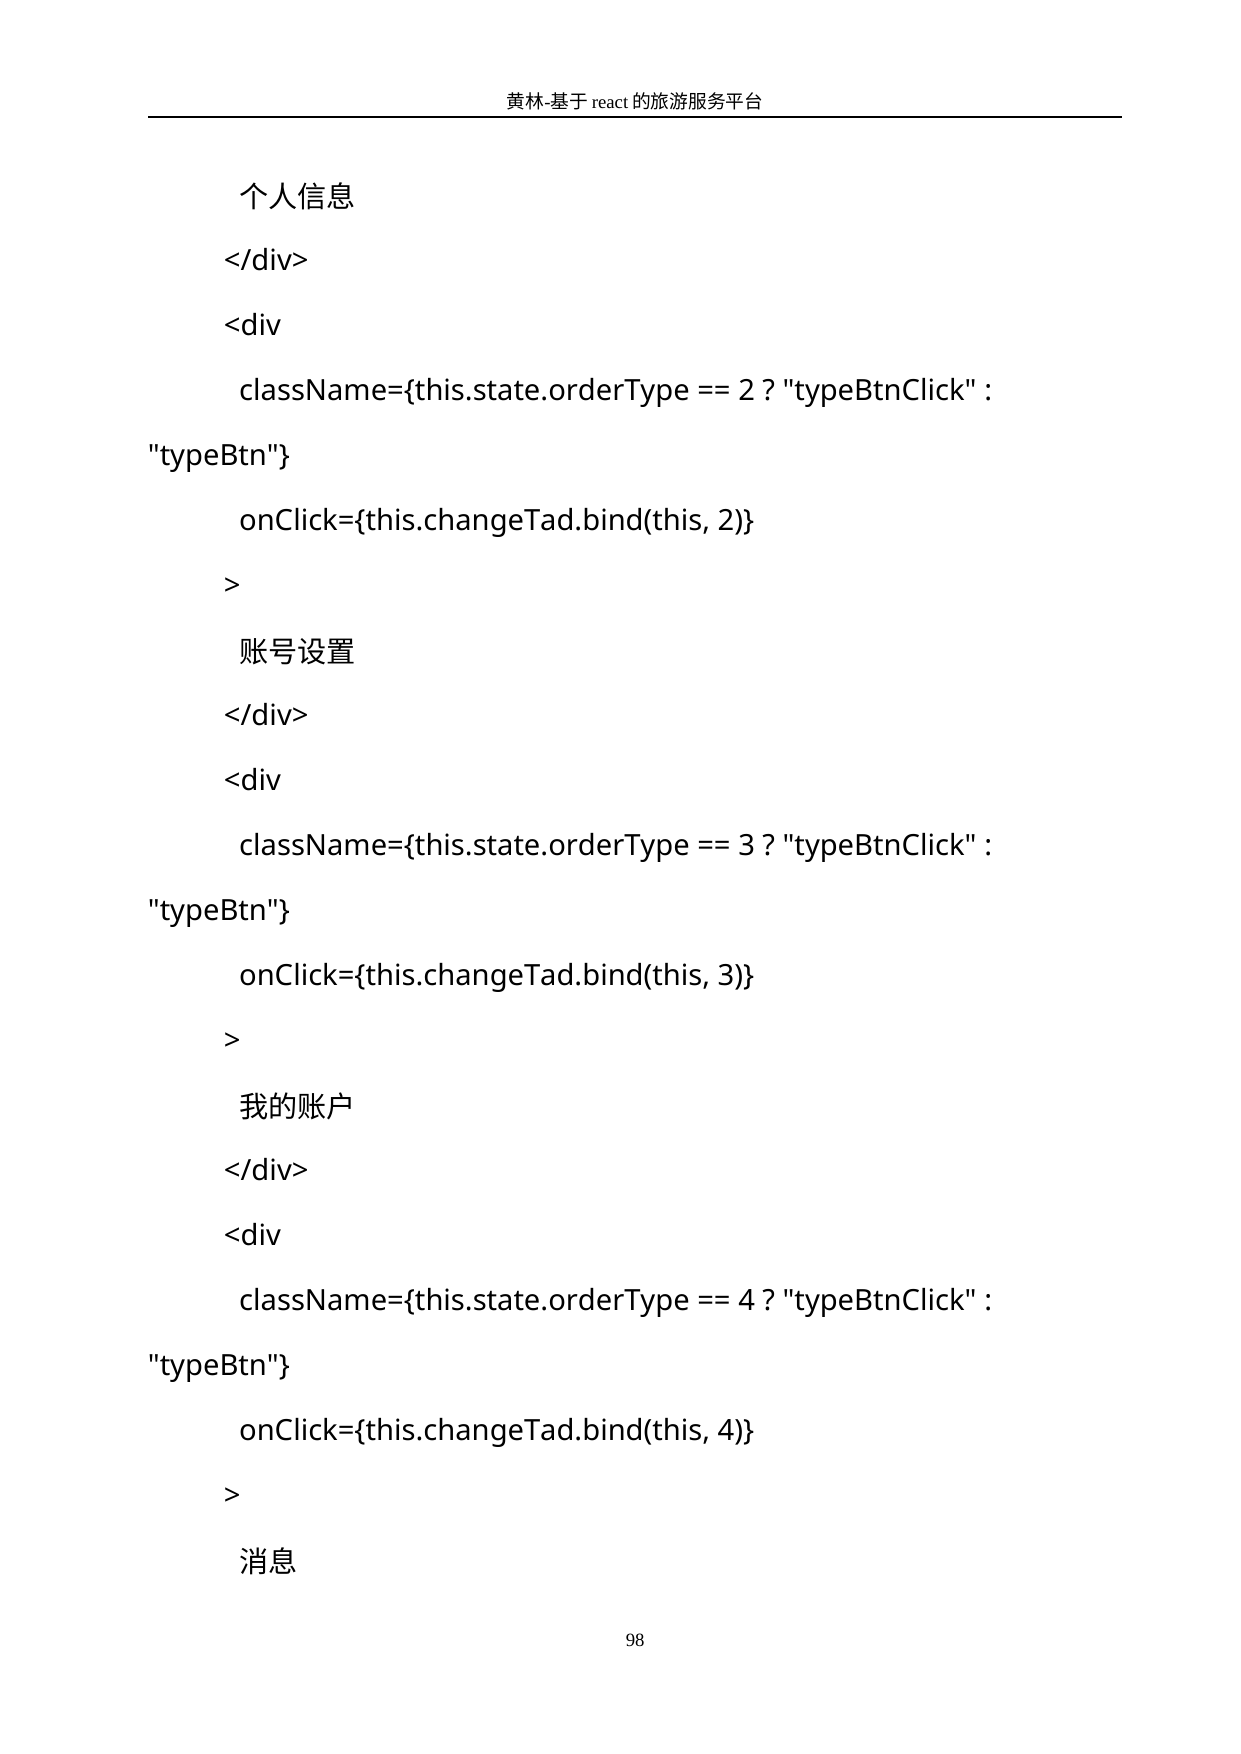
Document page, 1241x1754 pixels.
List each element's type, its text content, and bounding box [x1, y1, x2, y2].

text className={this.state.orderType == 4 ? "typeBtnClick" : "typeBtn"} [148, 1267, 1122, 1397]
text <div [148, 747, 1122, 812]
text > [148, 1007, 1122, 1072]
text </div> [148, 227, 1122, 292]
text > [148, 1462, 1122, 1527]
text onClick={this.changeTad.bind(this, 3)} [148, 942, 1122, 1007]
text className={this.state.orderType == 3 ? "typeBtnClick" : "typeBtn"} [148, 812, 1122, 942]
text > [148, 552, 1122, 617]
text 我的账户 [148, 1072, 1122, 1137]
text <div [148, 1202, 1122, 1267]
text <div [148, 292, 1122, 357]
text 消息 [148, 1527, 1122, 1592]
text </div> [148, 1137, 1122, 1202]
text </div> [148, 682, 1122, 747]
text className={this.state.orderType == 2 ? "typeBtnClick" : "typeBtn"} [148, 357, 1122, 487]
text 账号设置 [148, 617, 1122, 682]
text onClick={this.changeTad.bind(this, 4)} [148, 1397, 1122, 1462]
text 个人信息 [148, 162, 1122, 227]
text onClick={this.changeTad.bind(this, 2)} [148, 487, 1122, 552]
